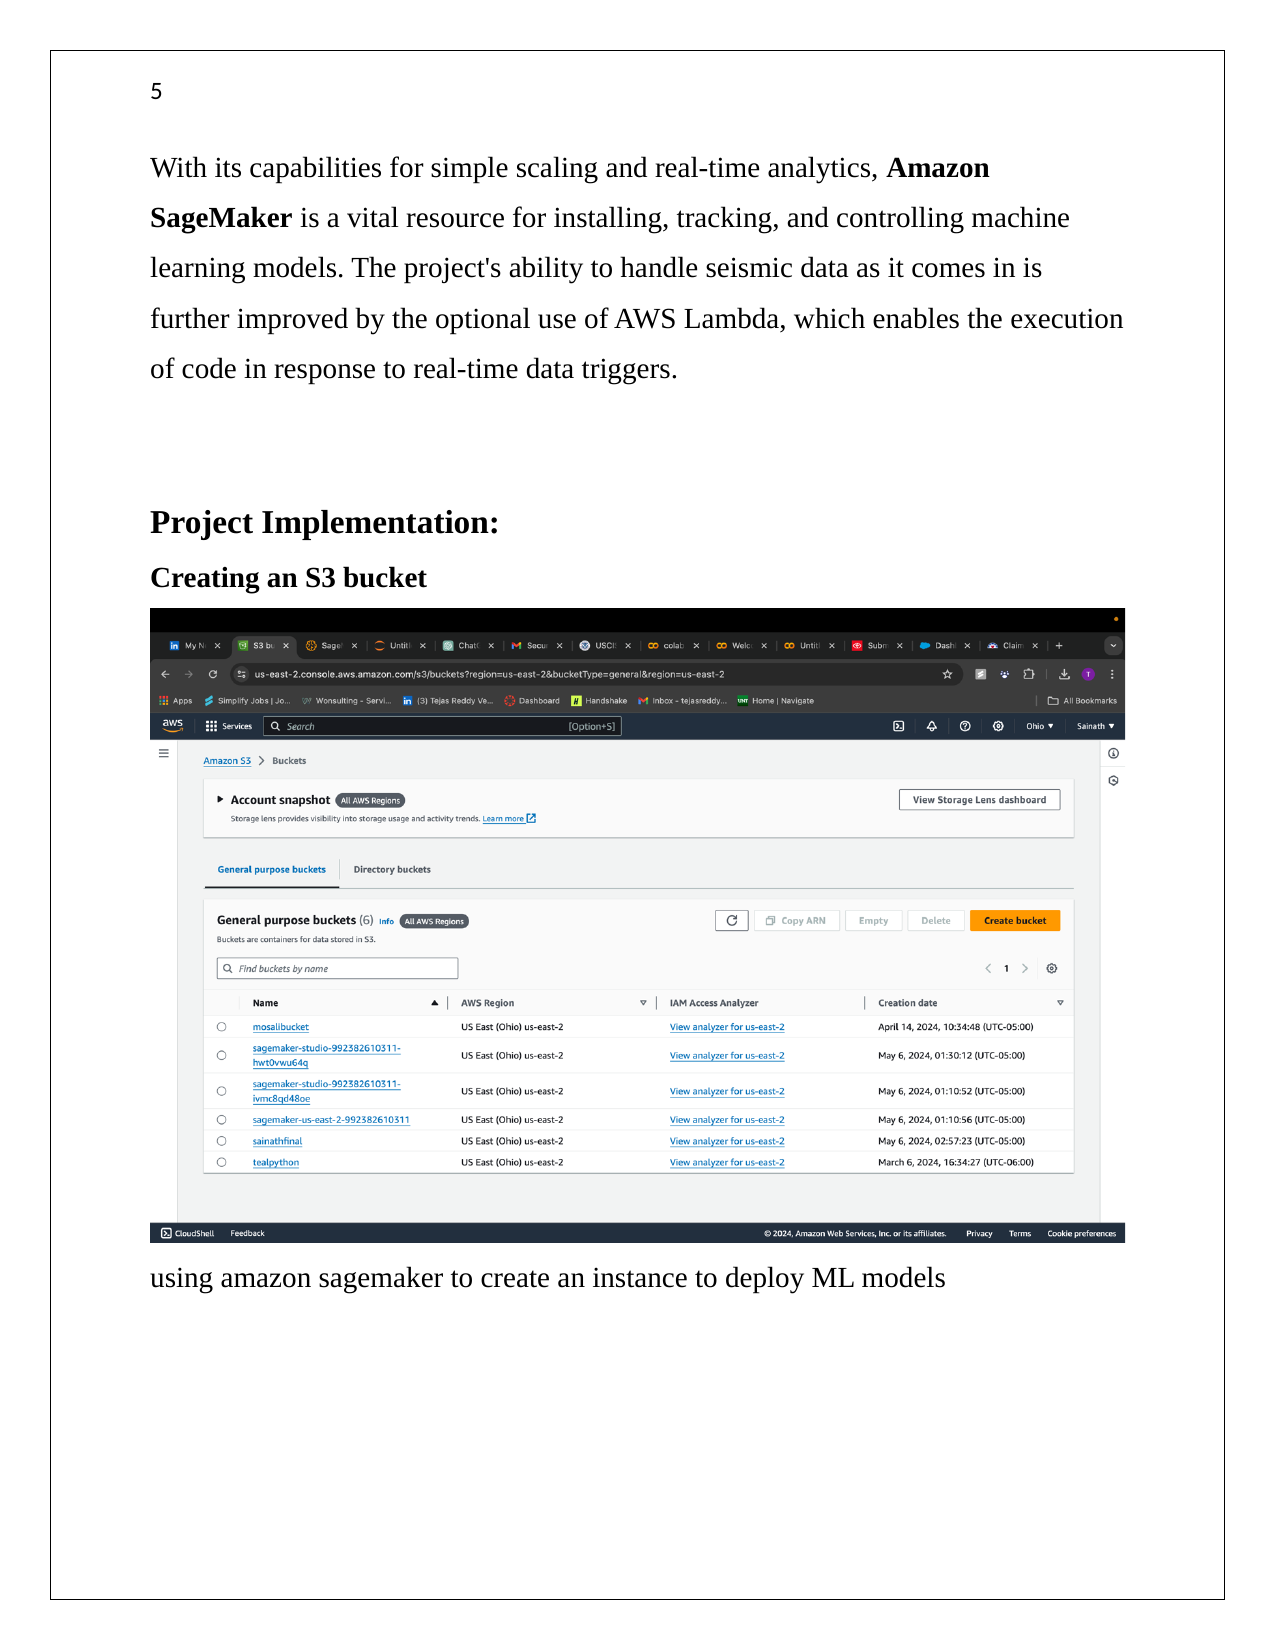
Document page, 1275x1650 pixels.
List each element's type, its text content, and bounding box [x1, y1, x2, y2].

text Creating an S3 bucketusing amazon sagemaker to create an instance to deploy ML modelssetting up the domain to work in jupyter hublaunching the studioopen jupyter lab [150, 1243, 1125, 1293]
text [150, 150, 1125, 385]
text Project Implementation: [150, 502, 1125, 541]
picture [150, 608, 1125, 1243]
text Creating an S3 bucketusing amazon sagemaker to create an instance to deploy ML modelssetting up the domain to work in jupyter hublaunching the studioopen jupyter lab [150, 560, 1125, 608]
